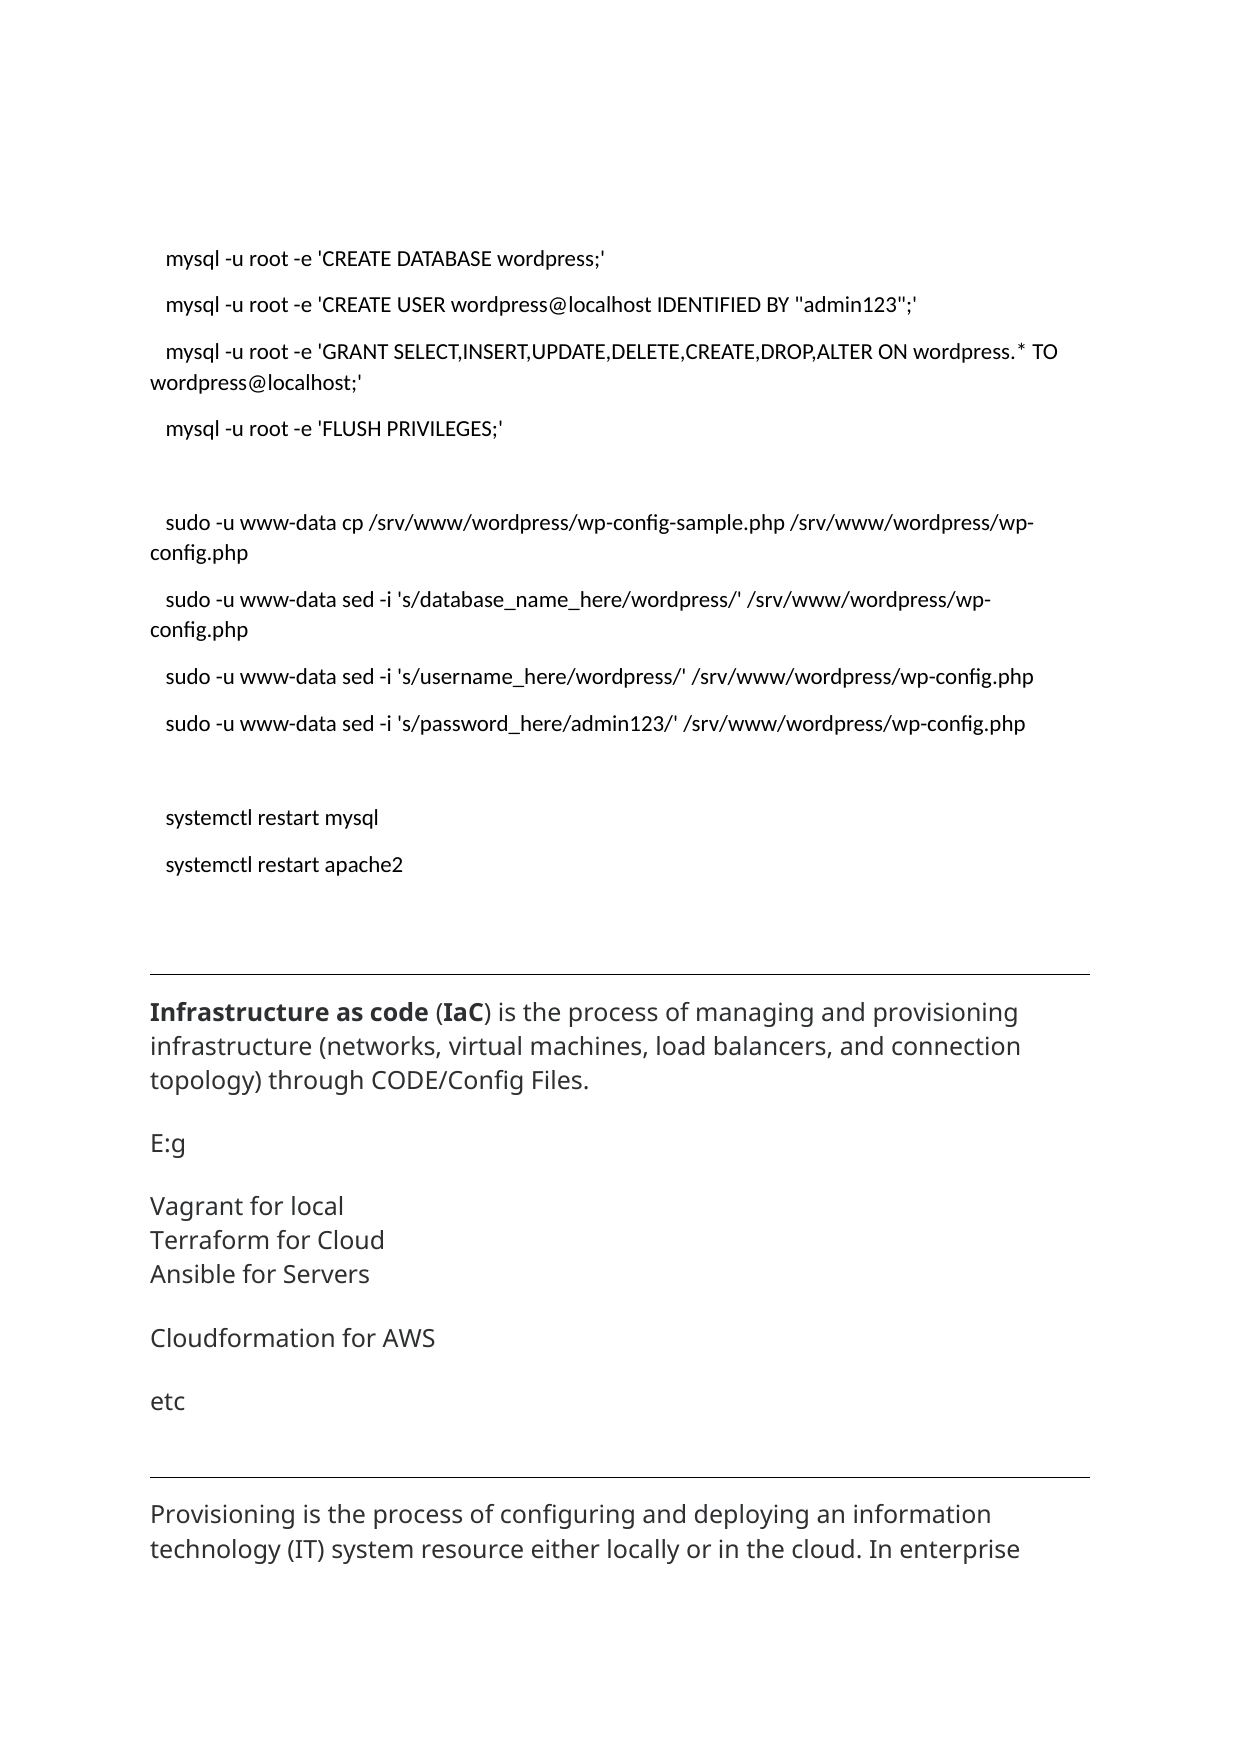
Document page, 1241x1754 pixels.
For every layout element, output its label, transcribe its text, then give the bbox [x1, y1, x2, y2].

text Vagrant for local Terraform for Cloud Ansible for Servers [150, 1189, 1090, 1291]
text etc [150, 1383, 1090, 1417]
text sudo -u www-data cp /srv/www/wordpress/wp-config-sample.php /srv/www/wordpress/wp-config.php [150, 508, 1090, 567]
text Infrastructure as code (IaC) is the process of managing and provisioning infrastructure (networks, virtual machines, load balancers, and connection topology) through CODE/Config Files. [150, 994, 1090, 1096]
text mysql -u root -e 'GRANT SELECT,INSERT,UPDATE,DELETE,CREATE,DROP,ALTER ON wordpress.* TO wordpress@localhost;' [150, 337, 1090, 396]
text systemctl restart mysql [150, 803, 1090, 831]
text E:g [150, 1126, 1090, 1160]
text sudo -u www-data sed -i 's/username_here/wordpress/' /srv/www/wordpress/wp-config.php [150, 662, 1090, 691]
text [150, 1497, 1090, 1565]
text mysql -u root -e 'CREATE USER wordpress@localhost IDENTIFIED BY "admin123";' [150, 291, 1090, 319]
text systemctl restart apache2 [150, 850, 1090, 878]
text Cloudformation for AWS [150, 1320, 1090, 1354]
text sudo -u www-data sed -i 's/password_here/admin123/' /srv/www/wordpress/wp-config.php [150, 709, 1090, 737]
text mysql -u root -e 'FLUSH PRIVILEGES;' [150, 414, 1090, 443]
text sudo -u www-data sed -i 's/database_name_here/wordpress/' /srv/www/wordpress/wp-config.php [150, 585, 1090, 644]
text mysql -u root -e 'CREATE DATABASE wordpress;' [150, 244, 1090, 272]
